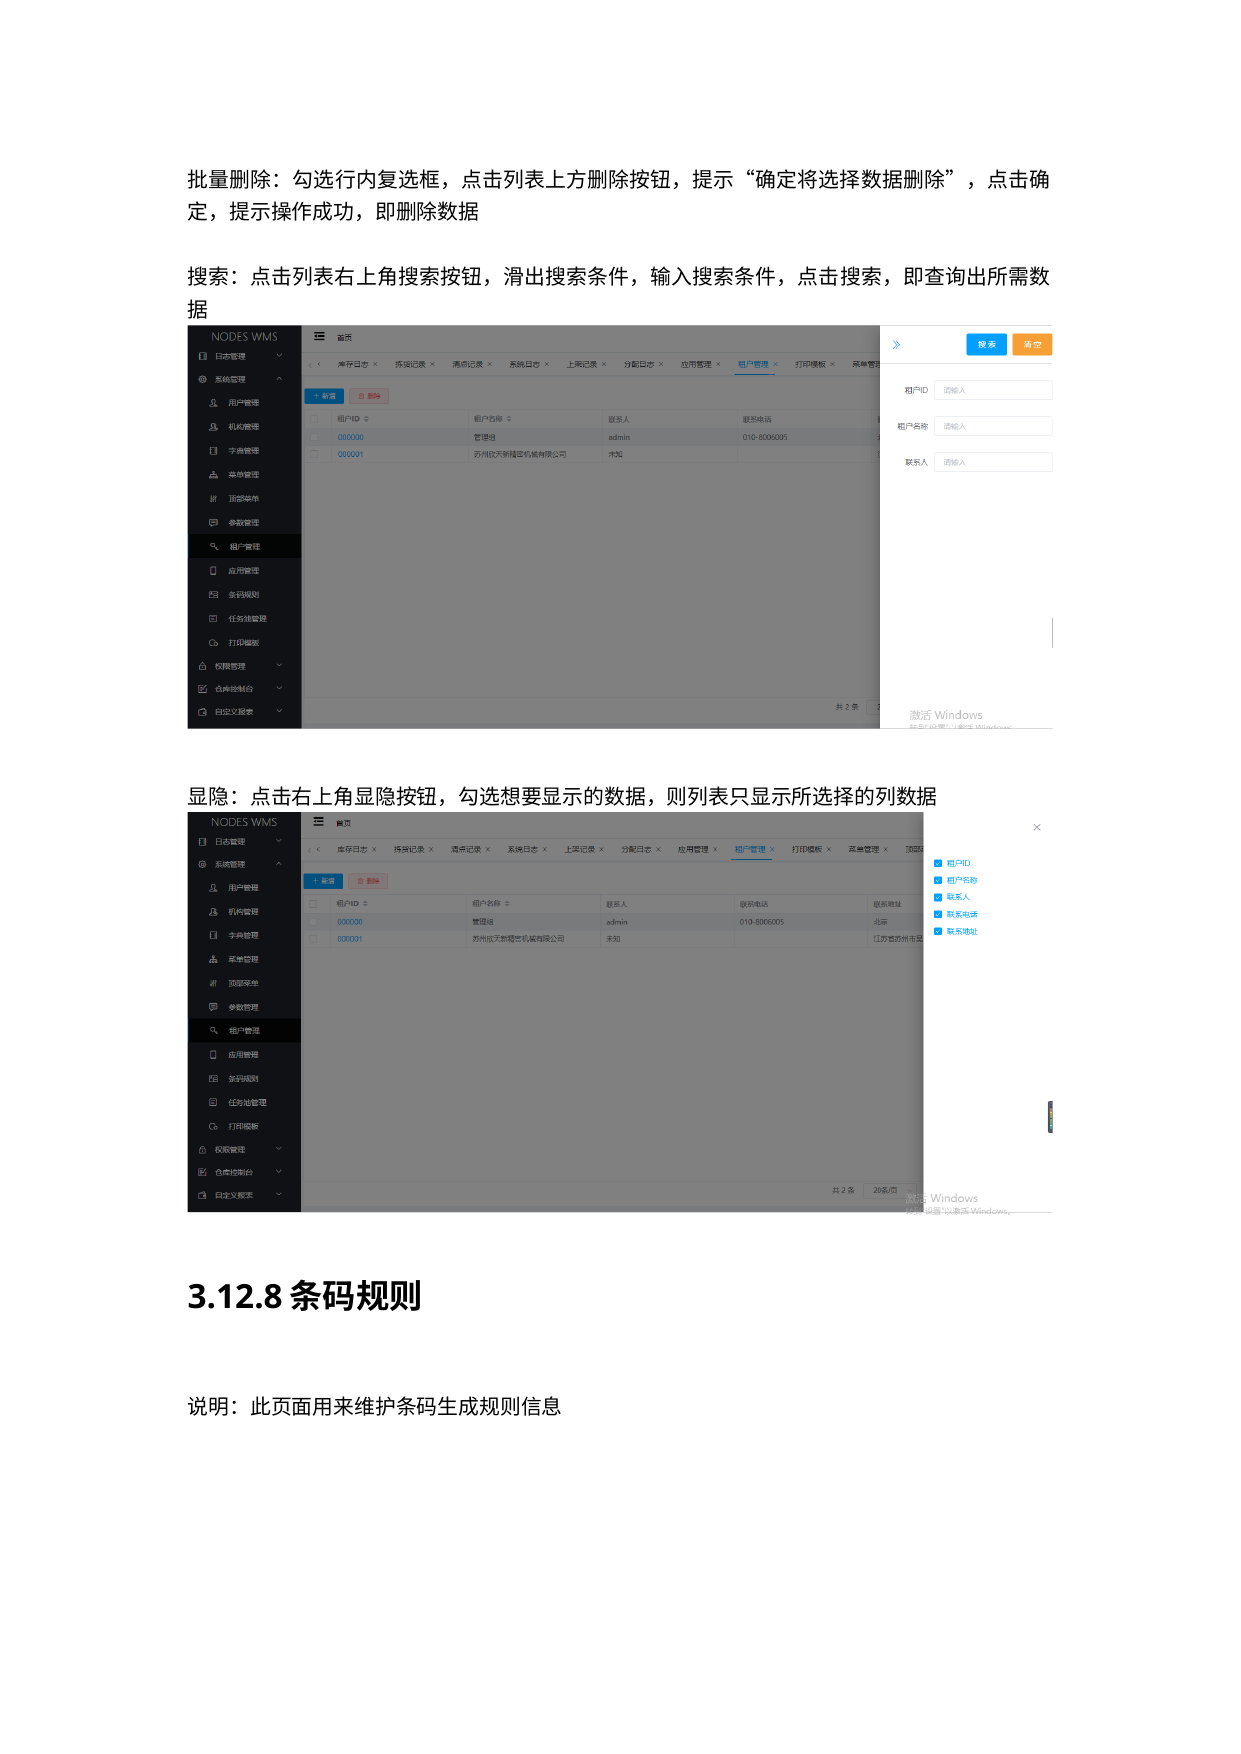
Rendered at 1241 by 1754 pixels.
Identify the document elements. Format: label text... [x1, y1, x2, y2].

text 批量删除：勾选行内复选框，点击列表上方删除按钮，提示“确定将选择数据删除”，点击确定，提示操作成功，即删除数据 [187, 162, 1053, 227]
text 显隐：点击右上角显隐按钮，勾选想要显示的数据，则列表只显示所选择的列数据 [187, 779, 1053, 812]
text 搜索：点击列表右上角搜索按钮，滑出搜索条件，输入搜索条件，点击搜索，即查询出所需数据 [187, 259, 1053, 324]
text 说明：此页面用来维护条码生成规则信息 [187, 1389, 1053, 1421]
subtitle 3.12.8条码规则 [187, 1262, 1053, 1327]
picture [187, 812, 1053, 1215]
picture [187, 324, 1053, 729]
